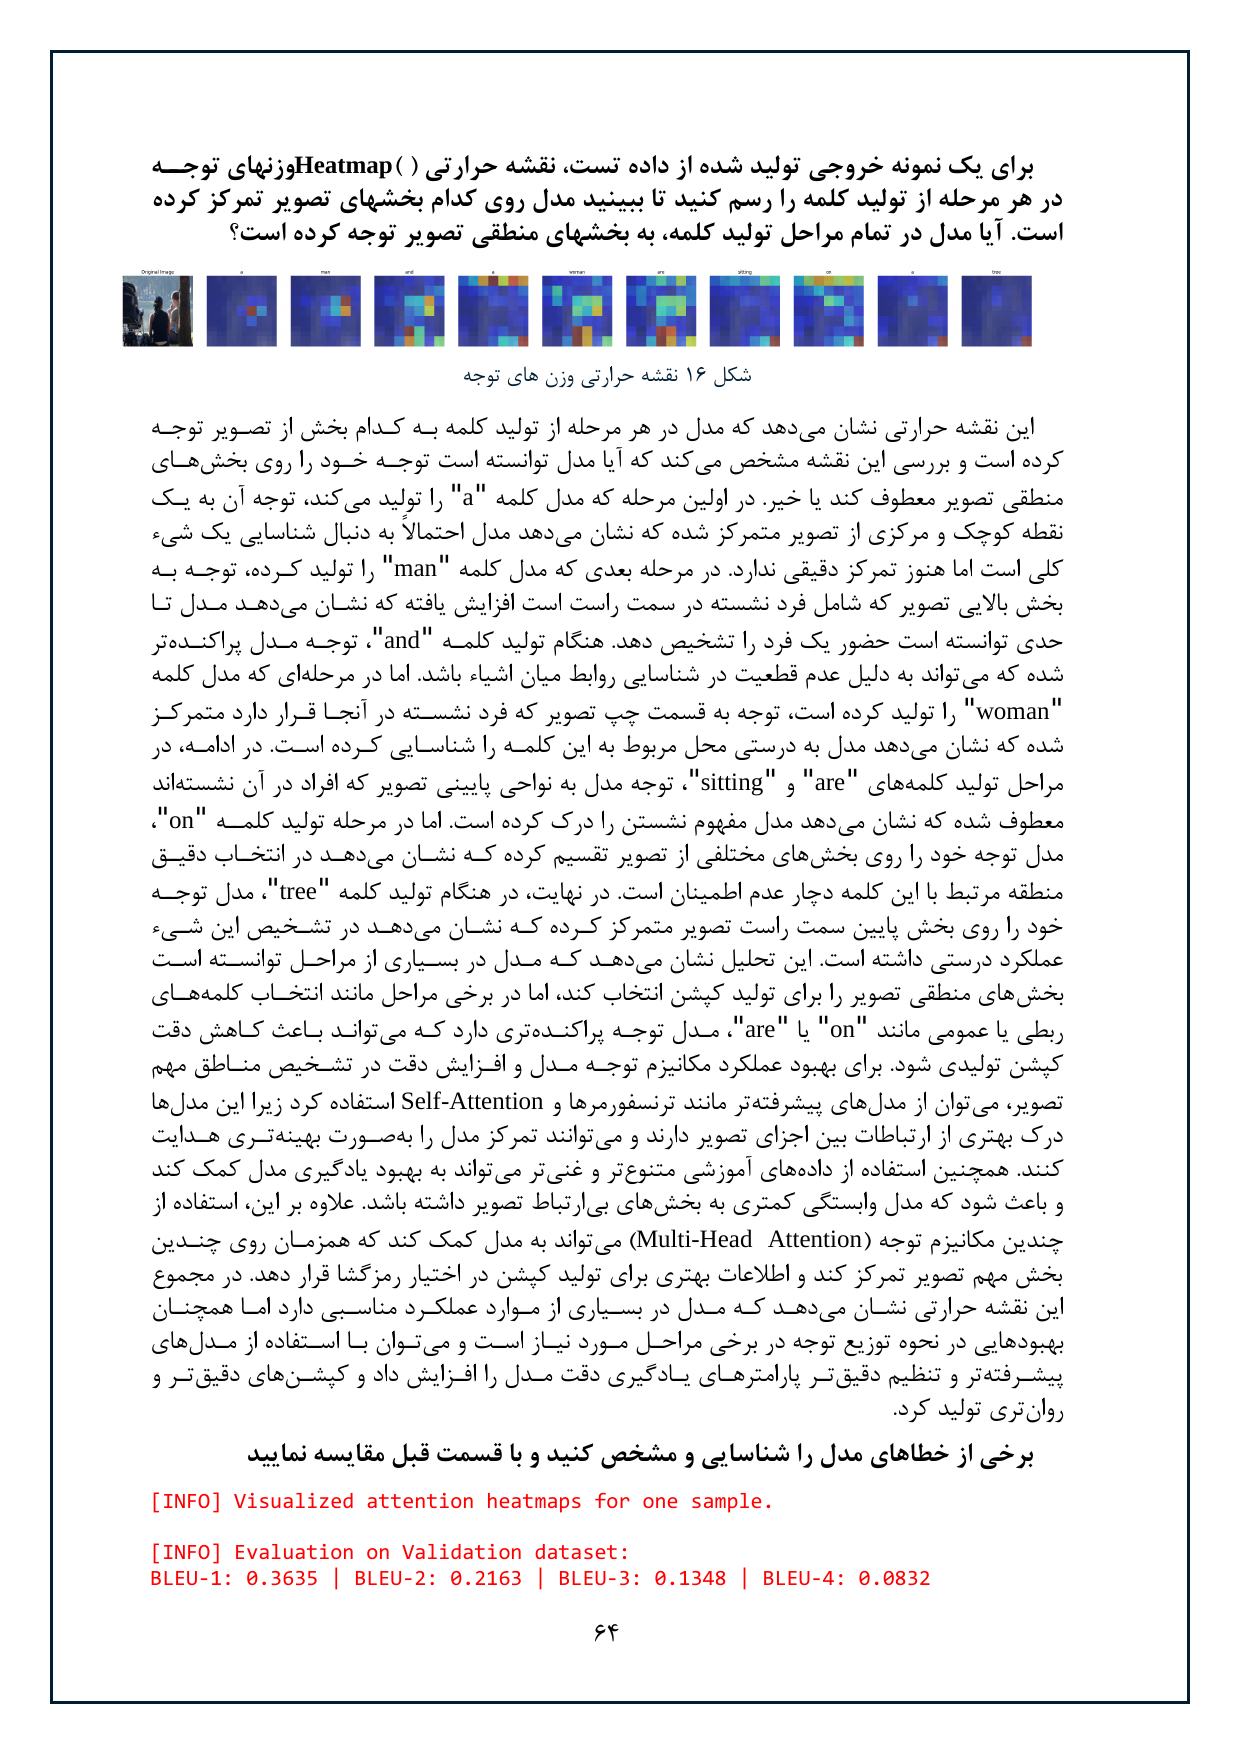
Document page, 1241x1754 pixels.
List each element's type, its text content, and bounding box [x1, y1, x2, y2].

text BLEU-1: 0.3635 | BLEU-2: 0.2163 | BLEU-3: 0.1348 | BLEU-4: 0.0832 [150, 1565, 1063, 1591]
text شکل 16 نقشه حرارتی وزن های توجه [150, 365, 1063, 390]
picture [120, 267, 1034, 349]
text [INFO] Visualized attention heatmaps for one sample. [150, 1488, 1063, 1514]
text این نقشه حرارتی نشان می‌دهد که مدل در هر مرحله از تولید کلمه به کدام بخش از تصویر توجه کرده است و بررسی این نقشه مشخص می‌کند که آیا مدل توانسته است توجه خود را روی بخش‌های منطقی تصویر معطوف کند یا خیر. در اولین مرحله که مدل کلمه "a" را تولید می‌کند، توجه آن به یک نقطه کوچک و مرکزی از تصویر متمرکز شده که نشان می‌دهد مدل احتمالاً به دنبال شناسایی یک شیء کلی است اما هنوز تمرکز دقیقی ندارد. در مرحله بعدی که مدل کلمه "man" را تولید کرده، توجه به بخش بالایی تصویر که شامل فرد نشسته در سمت راست است افزایش یافته که نشان می‌دهد مدل تا حدی توانسته است حضور یک فرد را تشخیص دهد. هنگام تولید کلمه "and"، توجه مدل پراکنده‌تر شده که می‌تواند به دلیل عدم قطعیت در شناسایی روابط میان اشیاء باشد. اما در مرحله‌ای که مدل کلمه "woman" را تولید کرده است، توجه به قسمت چپ تصویر که فرد نشسته در آنجا قرار دارد متمرکز شده که نشان می‌دهد مدل به درستی محل مربوط به این کلمه را شناسایی کرده است. در ادامه، در مراحل تولید کلمه‌های "are" و "sitting"، توجه مدل به نواحی پایینی تصویر که افراد در آن نشسته‌اند معطوف شده که نشان می‌دهد مدل مفهوم نشستن را درک کرده است. اما در مرحله تولید کلمه "on"، مدل توجه خود را روی بخش‌های مختلفی از تصویر تقسیم کرده که نشان می‌دهد در انتخاب دقیق منطقه مرتبط با این کلمه دچار عدم اطمینان است. در نهایت، در هنگام تولید کلمه "tree"، مدل توجه خود را روی بخش پایین سمت راست تصویر متمرکز کرده که نشان می‌دهد در تشخیص این شیء عملکرد درستی داشته است. این تحلیل نشان می‌دهد که مدل در بسیاری از مراحل توانسته است بخش‌های منطقی تصویر را برای تولید کپشن انتخاب کند، اما در برخی مراحل مانند انتخاب کلمه‌های ربطی یا عمومی مانند "on" یا "are"، مدل توجه پراکنده‌تری دارد که می‌تواند باعث کاهش دقت کپشن تولیدی شود. برای بهبود عملکرد مکانیزم توجه مدل و افزایش دقت در تشخیص مناطق مهم تصویر، می‌توان از مدل‌های پیشرفته‌تر مانند ترنسفورمرها و Self-Attention استفاده کرد زیرا این مدل‌ها درک بهتری از ارتباطات بین اجزای تصویر دارند و می‌توانند تمرکز مدل را به‌صورت بهینه‌تری هدایت کنند. همچنین استفاده از داده‌های آموزشی متنوع‌تر و غنی‌تر می‌تواند به بهبود یادگیری مدل کمک کند و باعث شود که مدل وابستگی کمتری به بخش‌های بی‌ارتباط تصویر داشته باشد. علاوه بر این، استفاده از چندین مکانیزم توجه (Multi-Head Attention) می‌تواند به مدل کمک کند که همزمان روی چندین بخش مهم تصویر تمرکز کند و اطلاعات بهتری برای تولید کپشن در اختیار رمزگشا قرار دهد. در مجموع این نقشه حرارتی نشان می‌دهد که مدل در بسیاری از موارد عملکرد مناسبی دارد اما همچنان بهبود‌هایی در نحوه توزیع توجه در برخی مراحل مورد نیاز است و می‌توان با استفاده از مدل‌های پیشرفته‌تر و تنظیم دقیق‌تر پارامترهای یادگیری دقت مدل را افزایش داد و کپشن‌های دقیق‌تر و روان‌تری تولید کرد. [150, 415, 1063, 1425]
text برخی از خطاهای مدل را شناسایی و مشخص کنید و با قسمت قبل مقایسه نمایید [150, 1442, 1063, 1471]
text [INFO] Evaluation on Validation dataset: [150, 1539, 1063, 1565]
text برای یک نمونه خروجی تولید شده از داده تست، نقشه حرارتی ( )Heatmapوزنهای توجه در هر مرحله از تولید کلمه را رسم کنید تا ببینید مدل روی کدام بخشهای تصویر تمرکز کرده است. آیا مدل در تمام مراحل تولید کلمه، به بخشهای منطقی تصویر توجه کرده است؟ [150, 150, 1063, 251]
